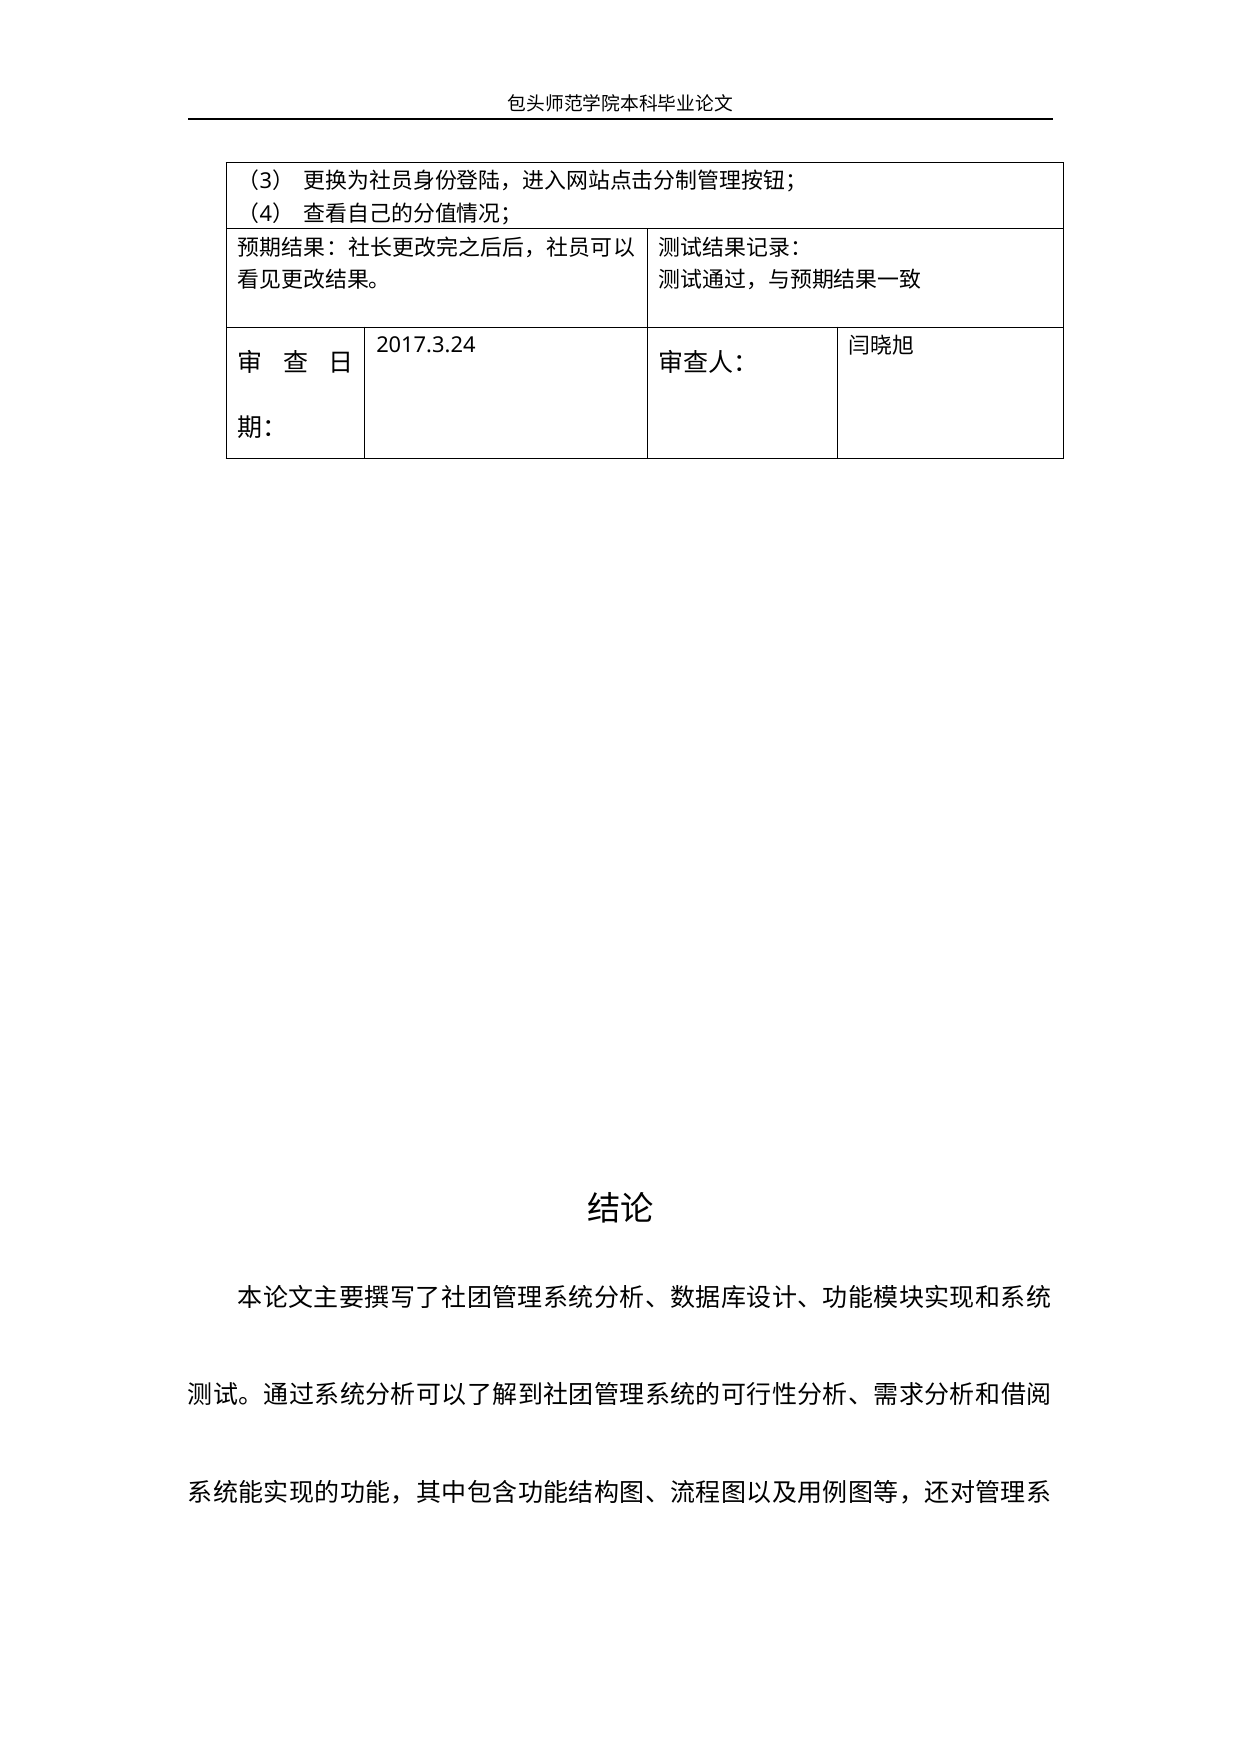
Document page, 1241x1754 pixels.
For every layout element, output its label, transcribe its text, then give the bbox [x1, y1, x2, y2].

table_cell 审查人： [648, 328, 837, 458]
table_cell 测试结果记录： 测试通过，与预期结果一致 [648, 229, 1063, 327]
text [187, 1263, 1053, 1523]
table_cell 预期结果：社长更改完之后后，社员可以看见更改结果。 [227, 229, 647, 327]
table_cell 闫晓旭 [838, 328, 1063, 458]
table_cell 2017.3.24 [365, 328, 647, 458]
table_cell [227, 163, 1063, 228]
table_cell 审查日期： [227, 328, 364, 458]
subtitle 结论 [187, 1174, 1053, 1239]
